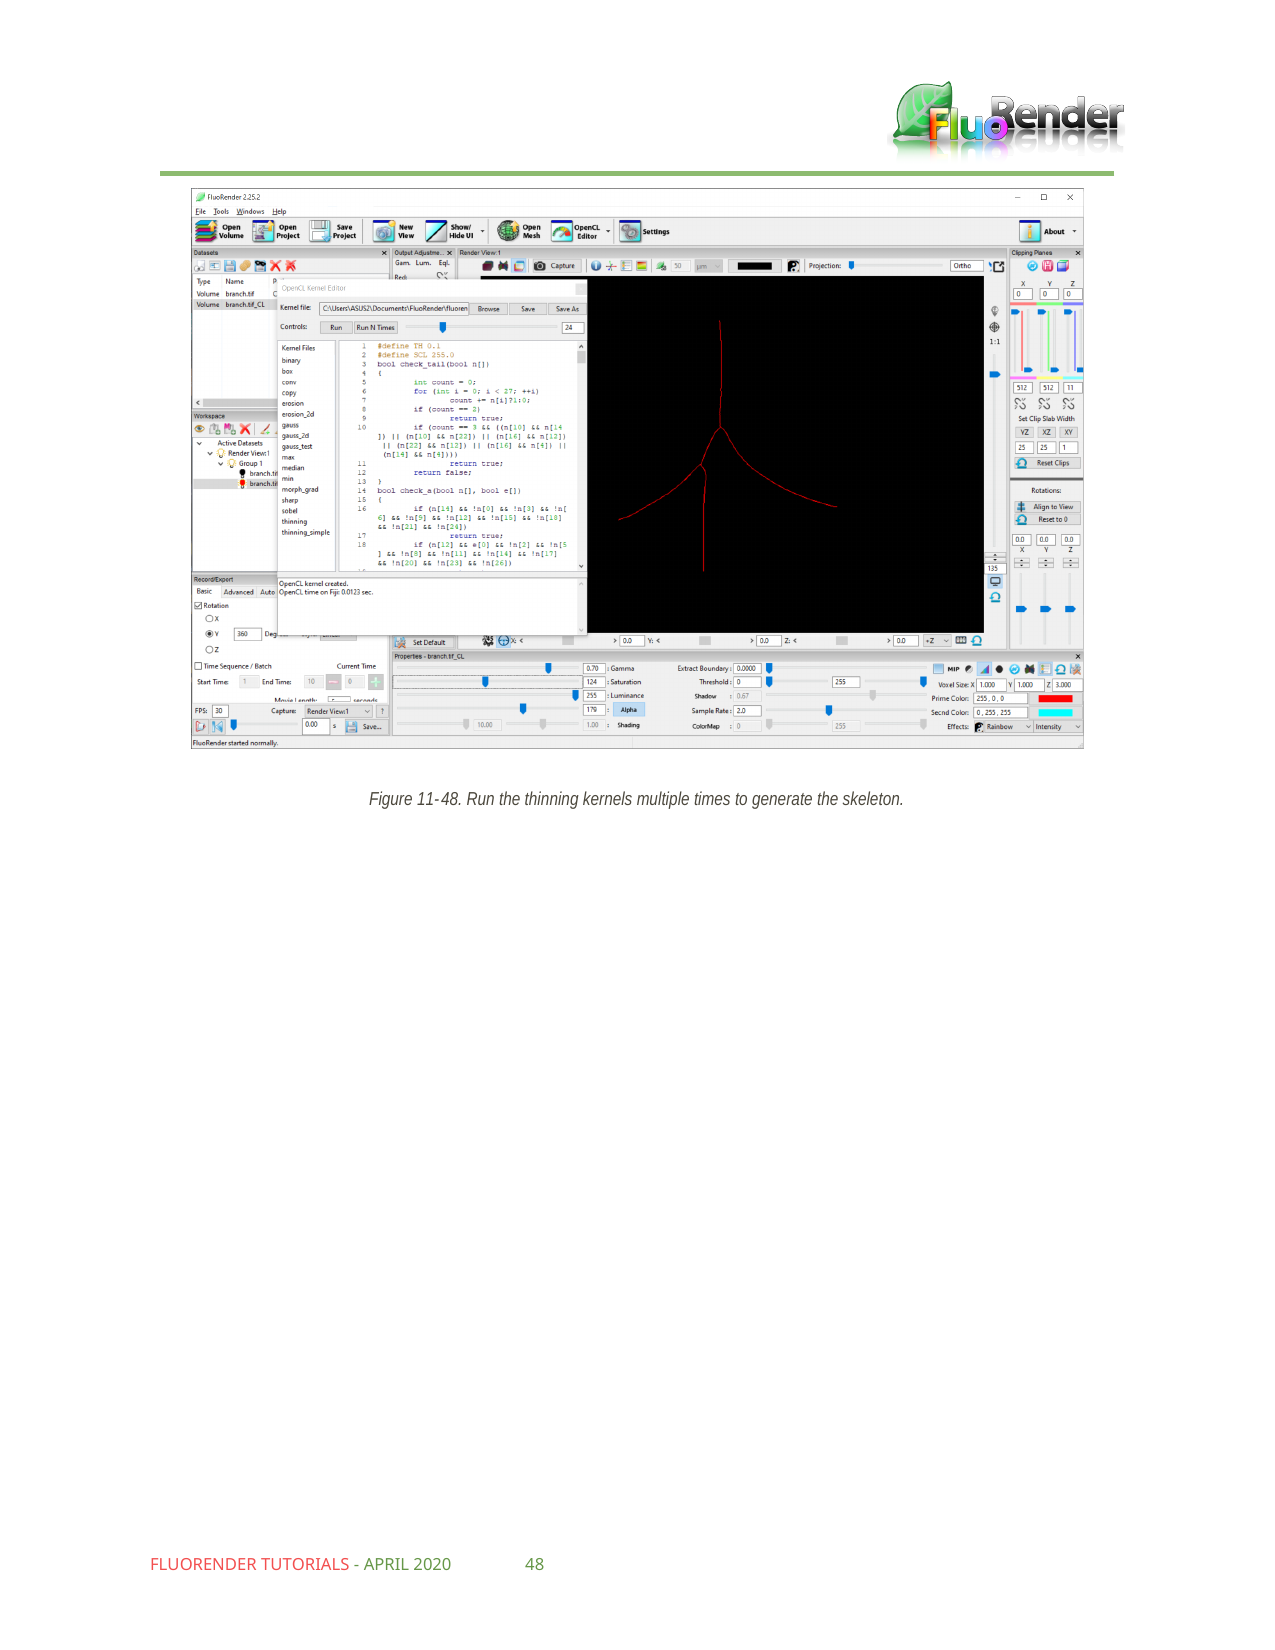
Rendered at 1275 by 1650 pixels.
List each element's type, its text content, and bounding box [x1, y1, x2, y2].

picture [887, 75, 1125, 165]
picture [191, 188, 1084, 749]
